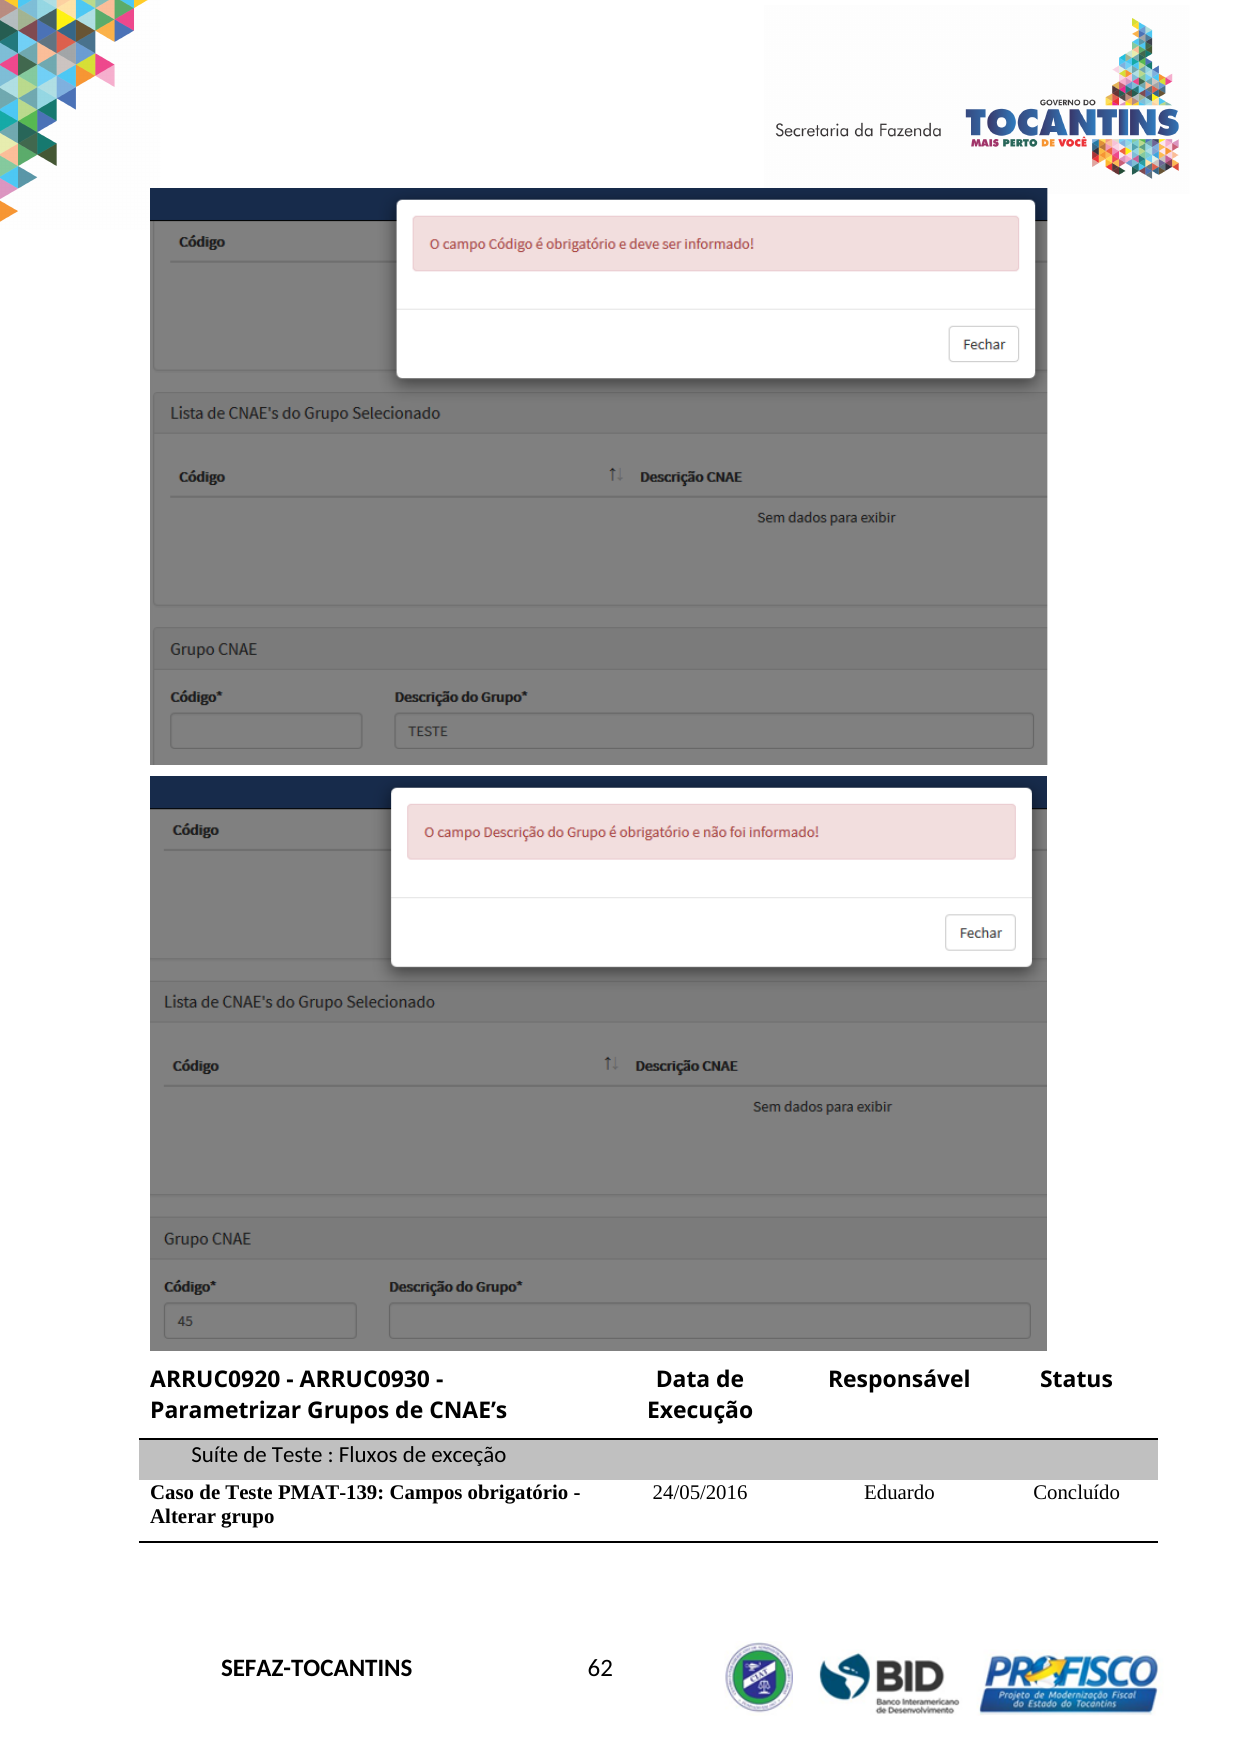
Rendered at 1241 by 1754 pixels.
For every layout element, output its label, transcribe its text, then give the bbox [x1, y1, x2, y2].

picture [0, 0, 1190, 765]
table_header ARRUC0920 - ARRUC0930 - Parametrizar Grupos de CNAE’s [139, 1363, 596, 1438]
table_cell Concluído [995, 1480, 1158, 1541]
picture [150, 776, 1047, 1351]
picture [723, 1641, 1164, 1716]
table_cell 24/05/2016 [596, 1480, 803, 1541]
table_header Data de Execução [596, 1363, 803, 1438]
table_cell Caso de Teste PMAT-139: Campos obrigatório - Alterar grupo [139, 1480, 596, 1541]
table_header Status [995, 1363, 1158, 1438]
table_cell Suíte de Teste : Fluxos de exceção [139, 1440, 1158, 1480]
table_header Responsável [803, 1363, 995, 1438]
table_cell Eduardo [803, 1480, 995, 1541]
